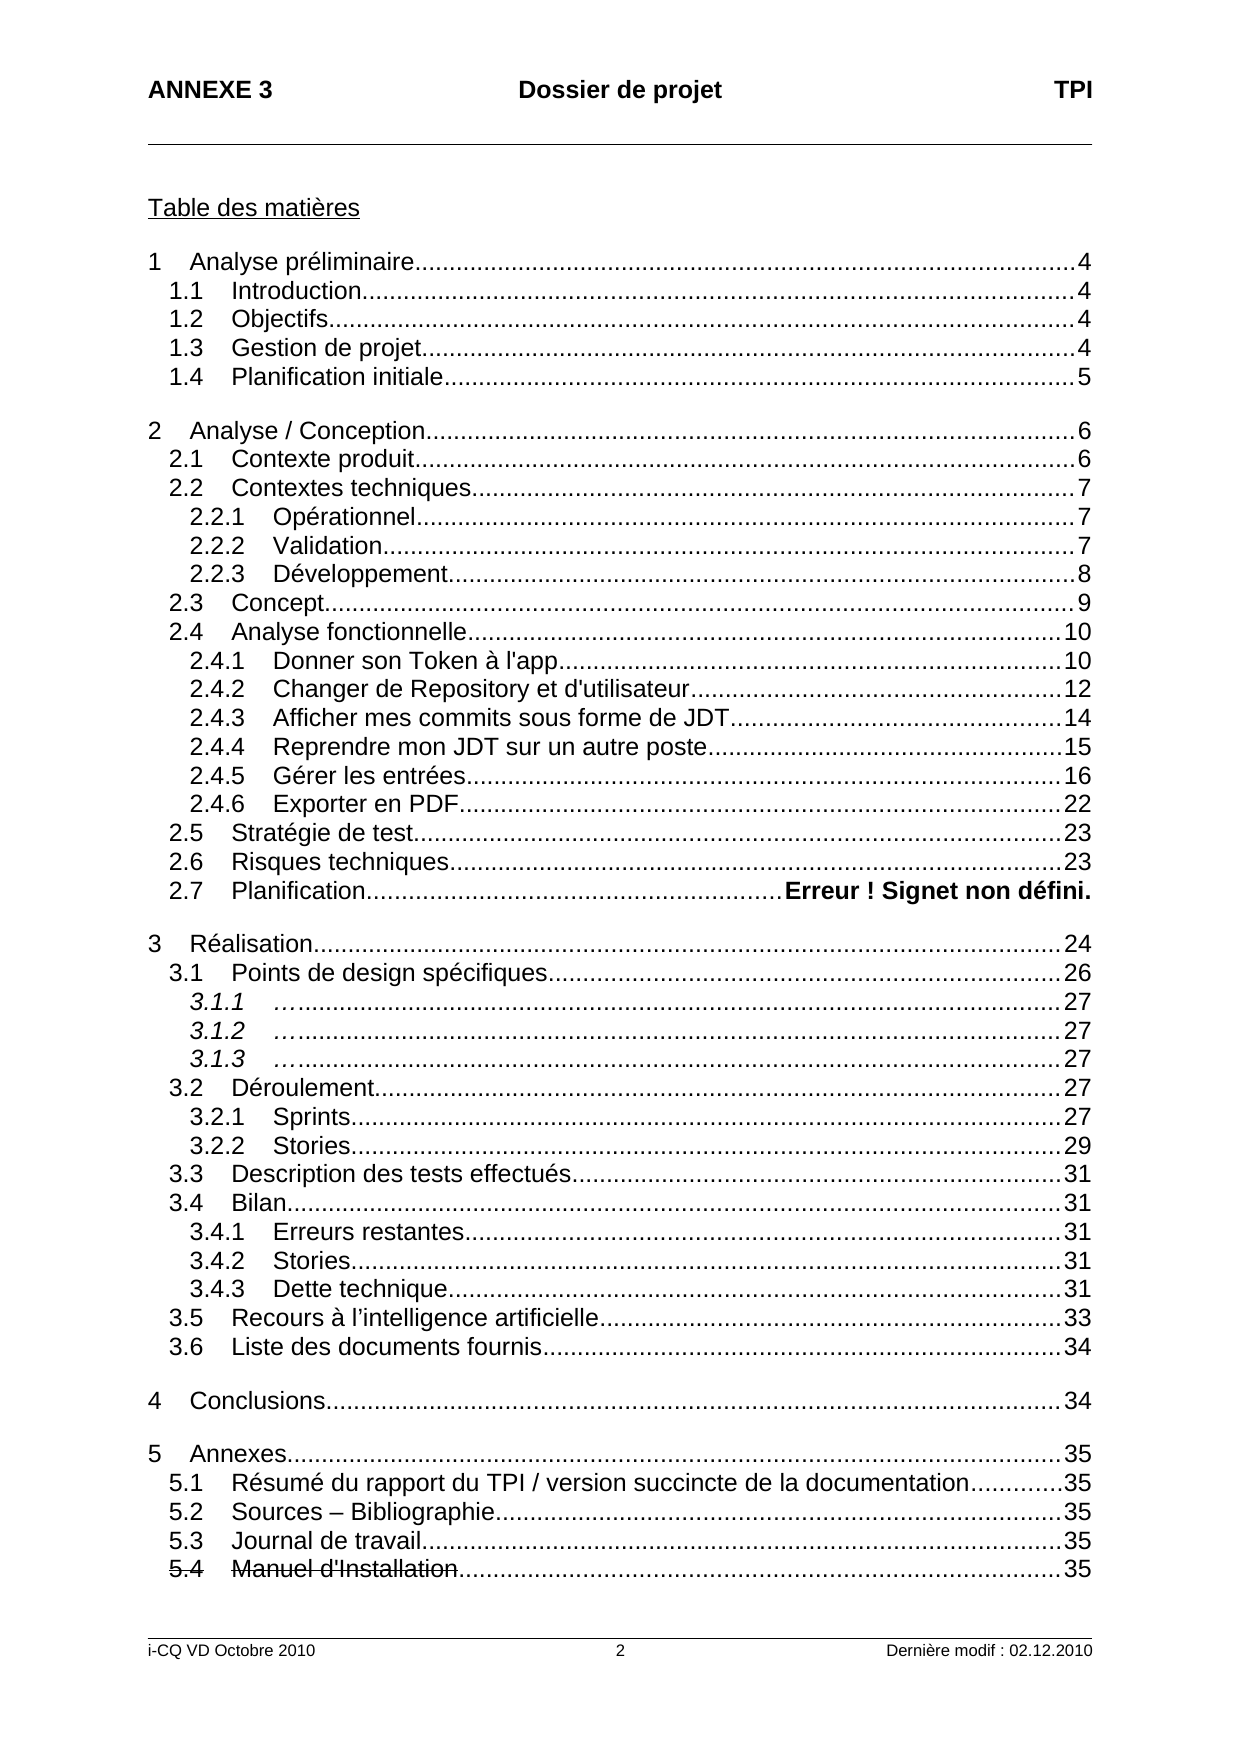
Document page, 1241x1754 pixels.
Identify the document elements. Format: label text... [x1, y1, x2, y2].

text 5.1 Résumé du rapport du TPI / version succincte de la documentation 35 [168, 1468, 1092, 1497]
text 2.3 Concept 9 [168, 588, 1092, 617]
text 2.4.4 Reprendre mon JDT sur un autre poste 15 [189, 732, 1092, 761]
text 2.2.2 Validation 7 [189, 531, 1092, 559]
text 3.1.1 … 27 [189, 987, 1092, 1016]
text 2.4.5 Gérer les entrées 16 [189, 761, 1092, 789]
text 4 Conclusions 34 [148, 1386, 1092, 1414]
text 3.1.2 … 27 [189, 1016, 1092, 1044]
text 3.4 Bilan 31 [168, 1188, 1092, 1217]
text 3.3 Description des tests effectués 31 [168, 1159, 1092, 1188]
text 3.4.2 Stories 31 [189, 1246, 1092, 1274]
text 3.4.3 Dette technique 31 [189, 1274, 1092, 1303]
text 2.4 Analyse fonctionnelle 10 [168, 617, 1092, 646]
text 2.2 Contextes techniques 7 [168, 473, 1092, 502]
text 3.1 Points de design spécifiques 26 [168, 958, 1092, 987]
text 3.2 Déroulement 27 [168, 1073, 1092, 1102]
text 1 Analyse préliminaire 4 [148, 247, 1092, 276]
text 3.6 Liste des documents fournis 34 [168, 1332, 1092, 1361]
text 2.2.1 Opérationnel 7 [189, 502, 1092, 531]
text 3.4.1 Erreurs restantes 31 [189, 1217, 1092, 1246]
text 1.3 Gestion de projet 4 [168, 333, 1092, 362]
text 2.4.6 Exporter en PDF 22 [189, 789, 1092, 818]
text 1.2 Objectifs 4 [168, 304, 1092, 333]
text 5.3 Journal de travail 35 [168, 1526, 1092, 1554]
text Table des matières [148, 193, 1092, 222]
text 5.2 Sources – Bibliographie 35 [168, 1497, 1092, 1526]
text 3.2.2 Stories 29 [189, 1131, 1092, 1159]
text 2.4.3 Afficher mes commits sous forme de JDT 14 [189, 703, 1092, 732]
text 5 Annexes 35 [148, 1439, 1092, 1468]
text 2.4.1 Donner son Token à l'app 10 [189, 646, 1092, 674]
text 3.1.3 … 27 [189, 1044, 1092, 1073]
text 1.4 Planification initiale 5 [168, 362, 1092, 391]
text 2.7 Planification Erreur ! Signet non défini. [168, 876, 1092, 904]
text 2.1 Contexte produit 6 [168, 444, 1092, 473]
text 3 Réalisation 24 [148, 929, 1092, 958]
text 1.1 Introduction 4 [168, 276, 1092, 304]
text 5.4 Manuel d'Installation 35 [168, 1554, 1092, 1583]
text 3.2.1 Sprints 27 [189, 1102, 1092, 1131]
text 2.2.3 Développement 8 [189, 559, 1092, 588]
text 2.5 Stratégie de test 23 [168, 818, 1092, 847]
text 2.6 Risques techniques 23 [168, 847, 1092, 876]
text 2 Analyse / Conception 6 [148, 416, 1092, 444]
text 3.5 Recours à l’intelligence artificielle 33 [168, 1303, 1092, 1332]
text 2.4.2 Changer de Repository et d'utilisateur 12 [189, 674, 1092, 703]
